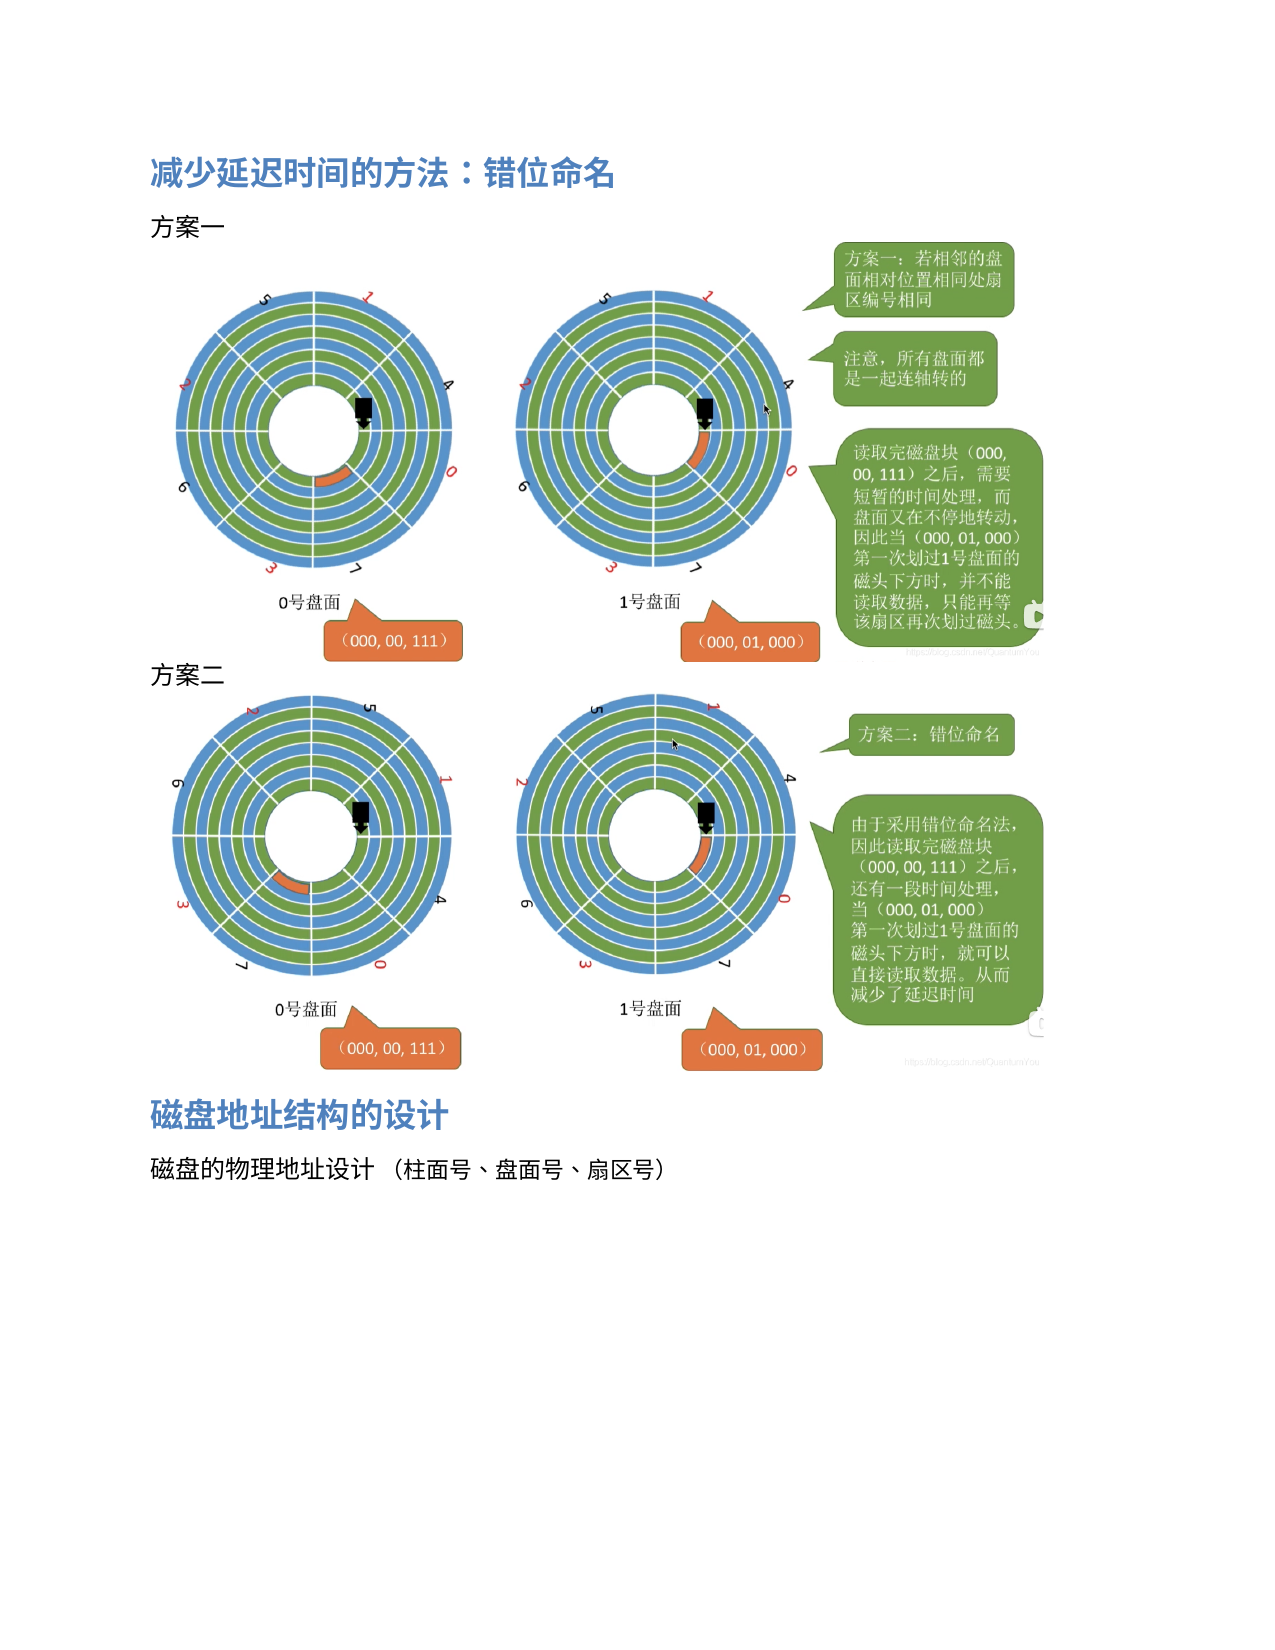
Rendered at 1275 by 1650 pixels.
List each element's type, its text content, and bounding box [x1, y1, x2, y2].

subtitle 磁盘地址结构的设计 [150, 1092, 1125, 1137]
subtitle 减少延迟时间的方法：错位命名 [150, 150, 1125, 195]
text 磁盘的物理地址设计 （柱面号、盘面号、扇区号） [150, 1156, 1125, 1185]
picture [168, 242, 1044, 662]
picture [168, 690, 1044, 1072]
